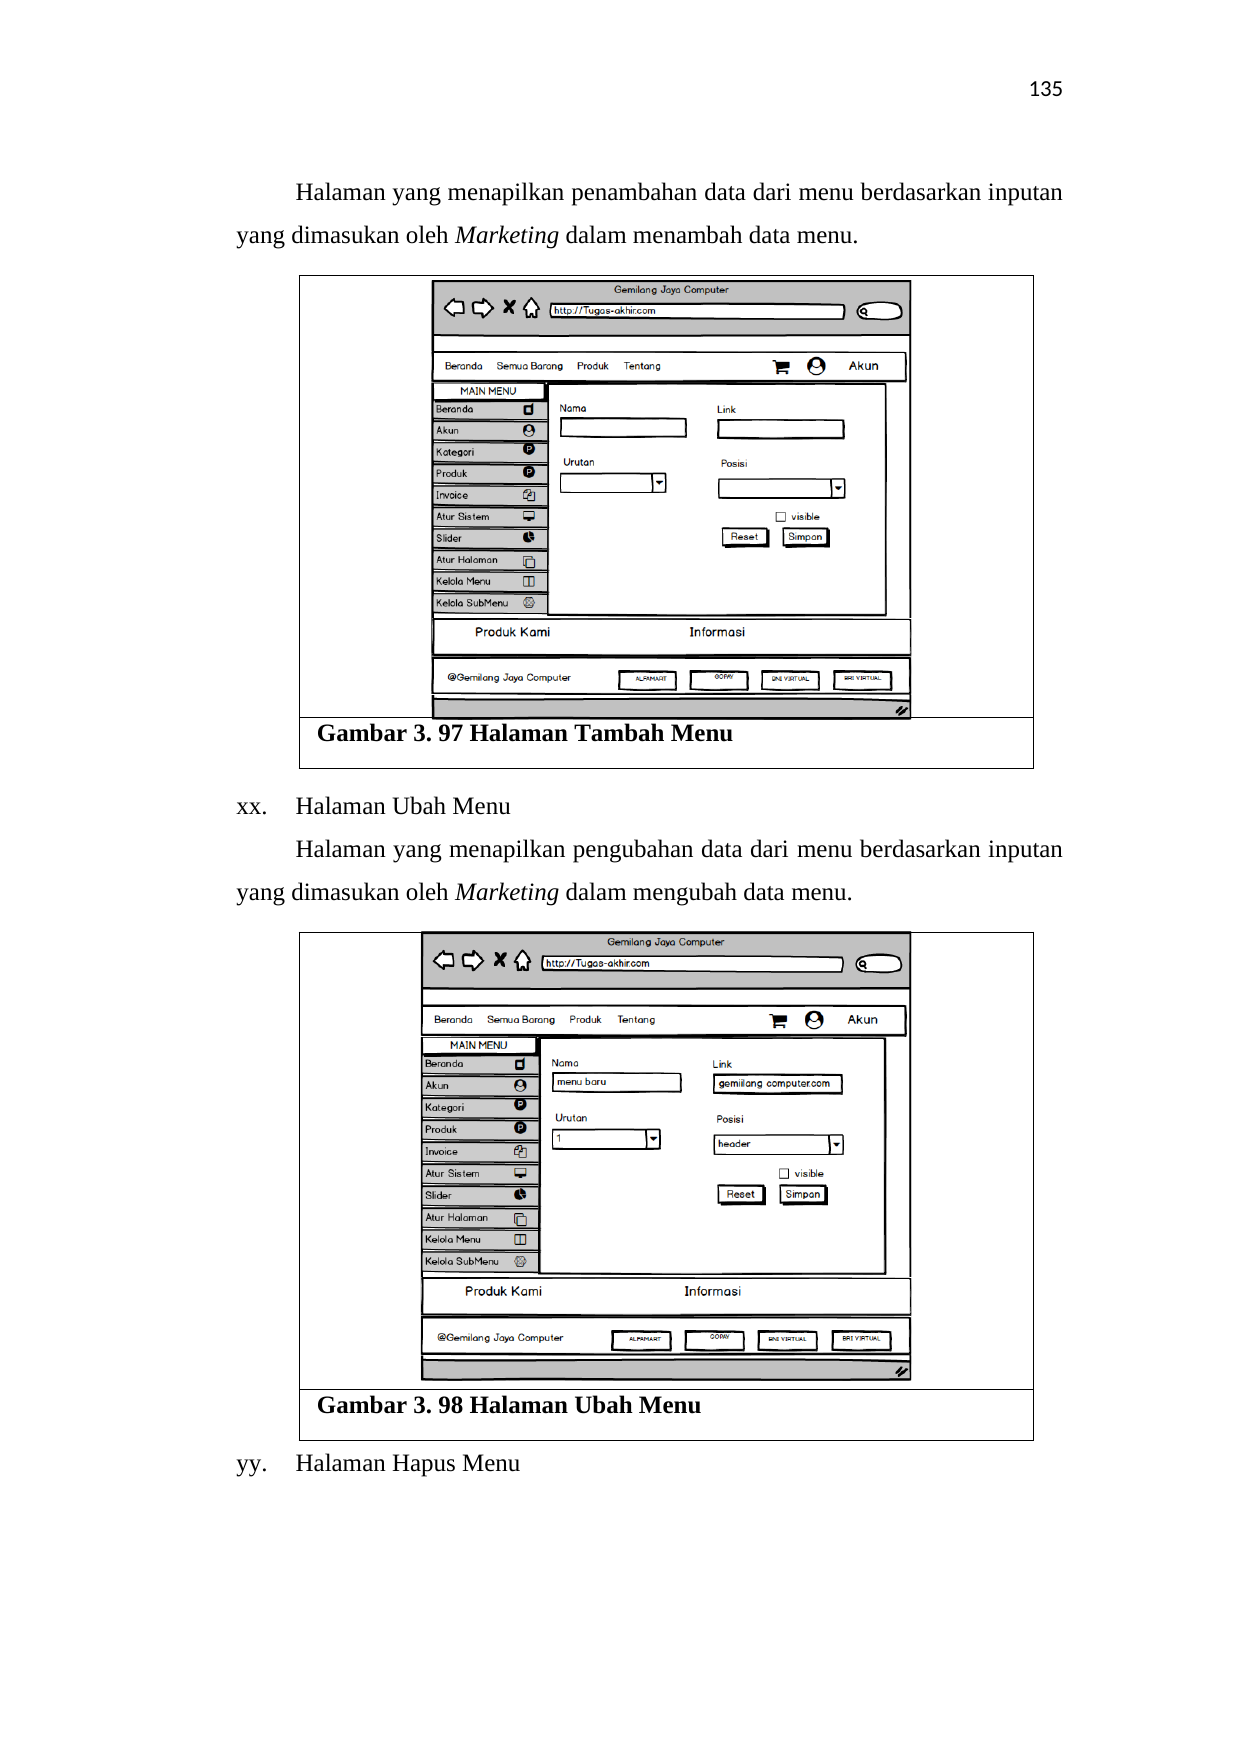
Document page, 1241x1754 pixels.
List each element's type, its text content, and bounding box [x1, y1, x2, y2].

text Halaman yang menapilkan pengubahan data dari menu berdasarkan inputan yang dimasukan oleh Marketing dalam mengubah data menu. [236, 834, 1063, 906]
table_header [300, 276, 1033, 717]
list Halaman Ubah Menu [236, 791, 1063, 819]
list Halaman Hapus Menu [236, 1448, 1063, 1476]
text Halaman yang menapilkan penambahan data dari menu berdasarkan inputan yang dimasukan oleh Marketing dalam menambah data menu. [236, 177, 1063, 249]
table_header [300, 933, 1033, 1389]
